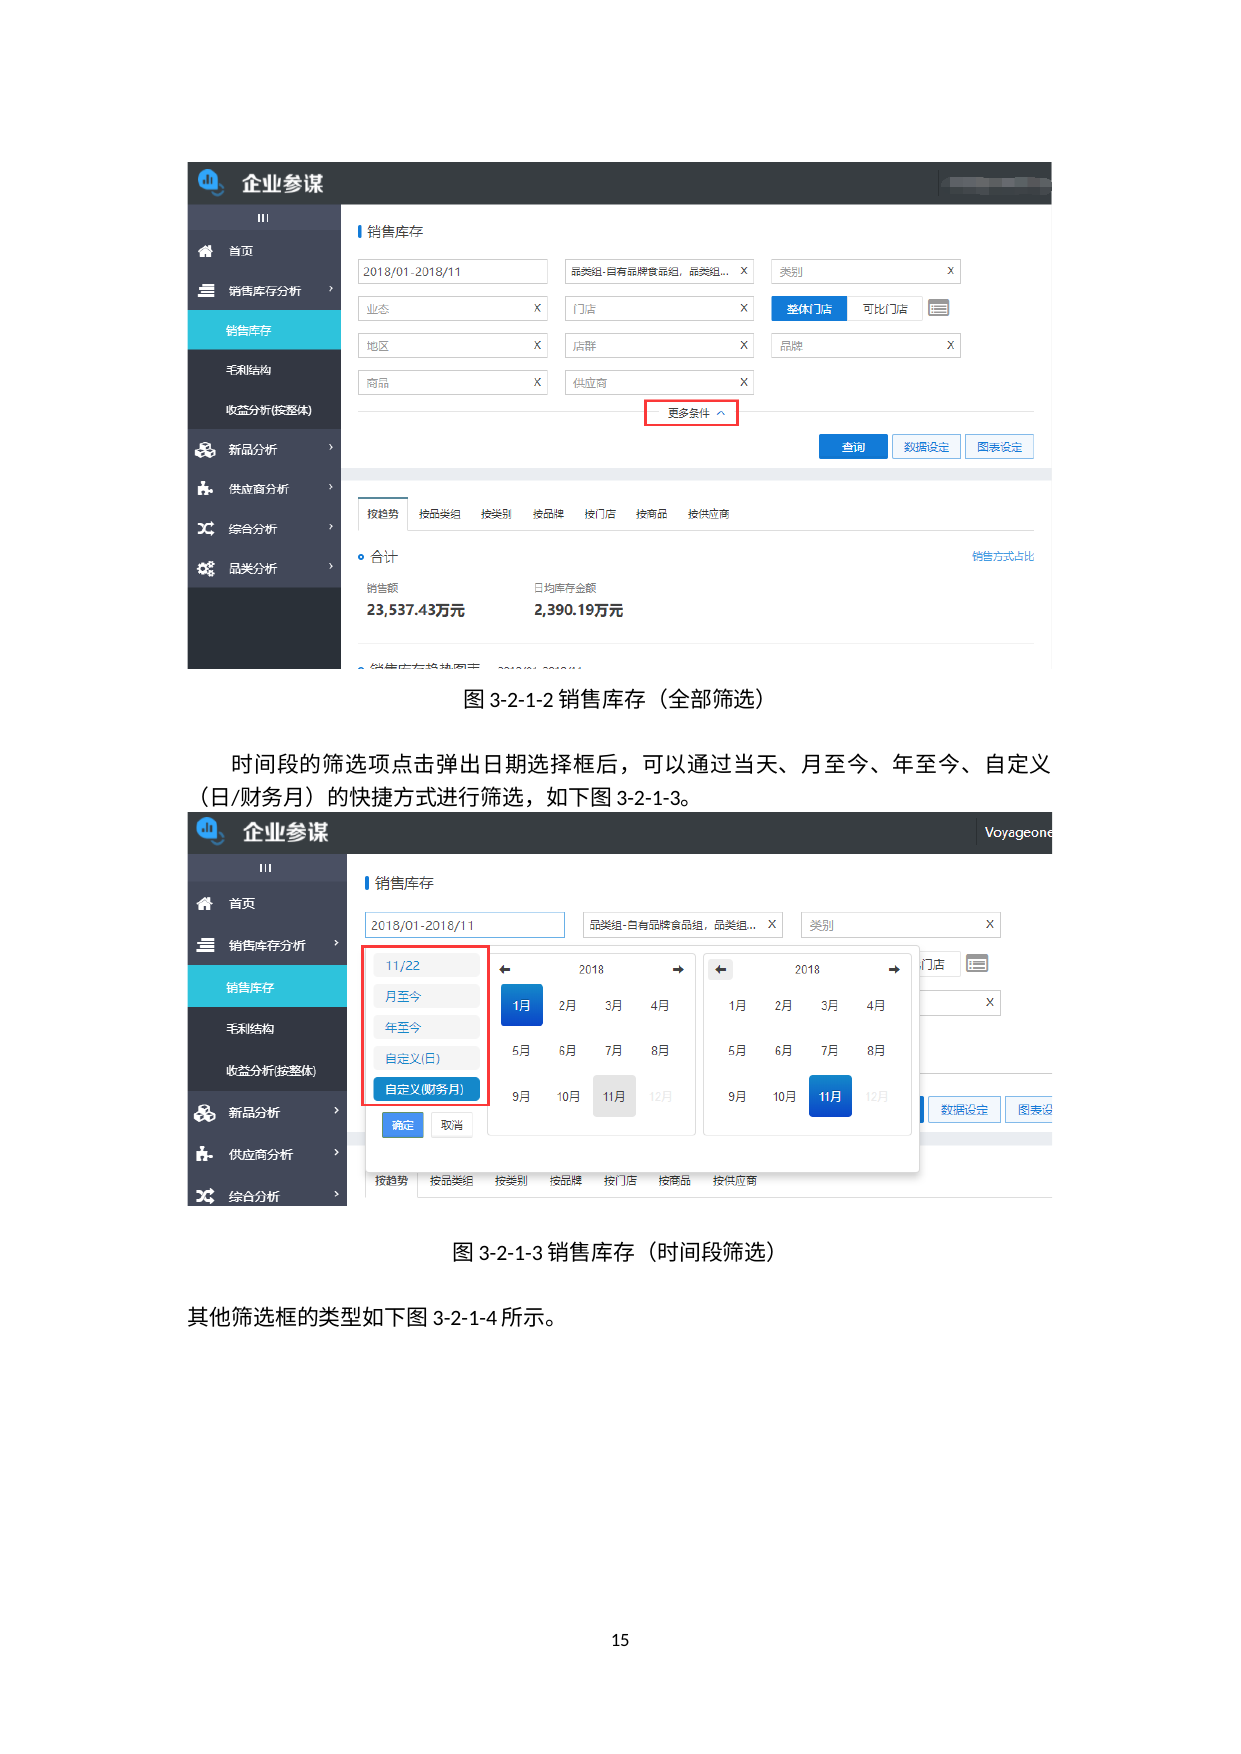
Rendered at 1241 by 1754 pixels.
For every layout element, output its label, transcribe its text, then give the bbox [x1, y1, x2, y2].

text 时间段的筛选项点击弹出日期选择框后，可以通过当天、月至今、年至今、自定义（日/财务月）的快捷方式进行筛选，如下图3-2-1-3。 [187, 747, 1053, 812]
picture [187, 812, 1053, 1206]
text 图3-2-1-3 销售库存（时间段筛选） [187, 1234, 1053, 1267]
text 图3-2-1-2 销售库存（全部筛选） [187, 682, 1053, 714]
picture [187, 162, 1052, 669]
text 其他筛选框的类型如下图3-2-1-4所示。 [187, 1299, 1053, 1332]
